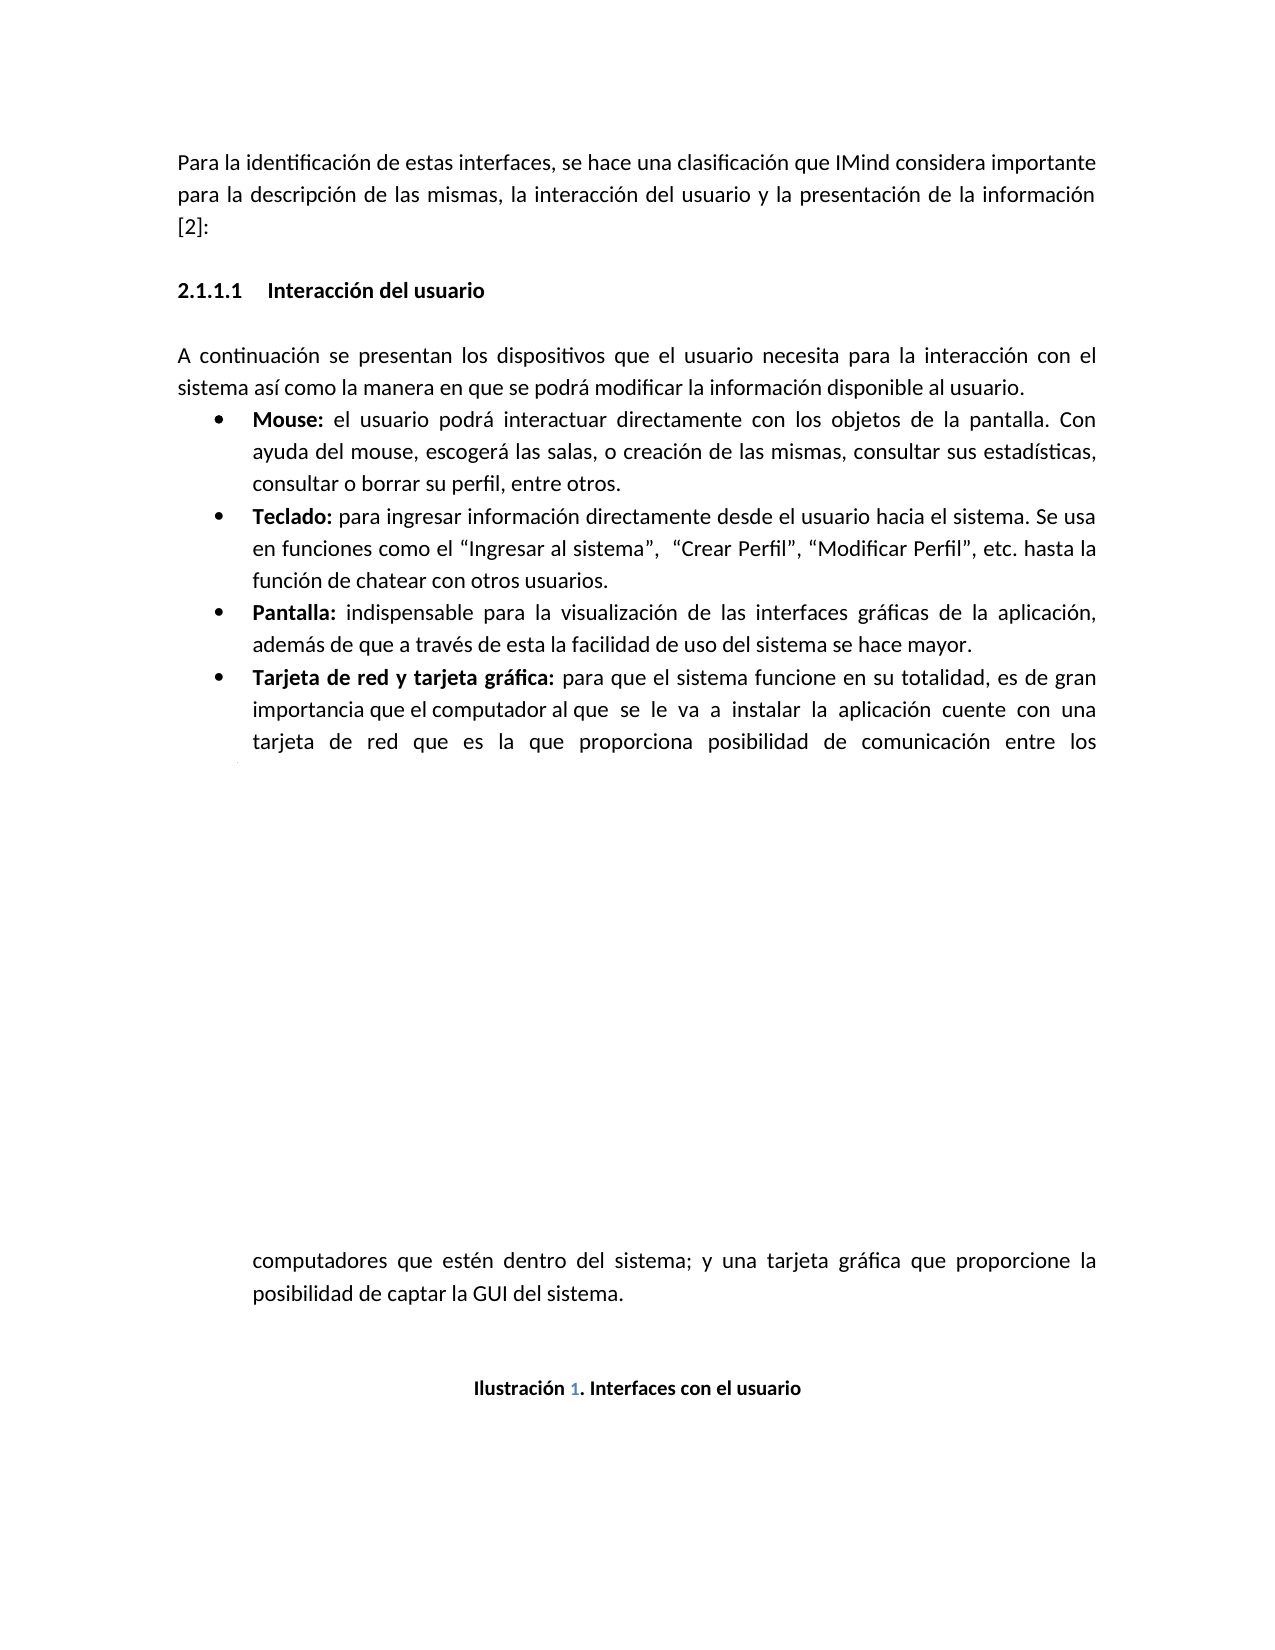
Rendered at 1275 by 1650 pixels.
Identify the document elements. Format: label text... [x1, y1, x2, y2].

text Para la identificación de estas interfaces, se hace una clasificación que IMind considera importante para la descripción de las mismas, la interacción del usuario y la presentación de la información [2]: [177, 148, 1098, 240]
subtitle Interacción del usuario [177, 276, 1098, 304]
list Teclado: para ingresar información directamente desde el usuario hacia el sistema. Se usa en funciones como el “Ingresar al sistema”, “Crear Perfil”, “Modificar Perfil”, etc. hasta la función de chatear con otros usuarios. [215, 502, 1098, 594]
list Tarjeta de red y tarjeta gráfica: para que el sistema funcione en su totalidad, es de gran importancia que el computador al que se le va a instalar la aplicación cuente con una tarjeta de red que es la que proporciona posibilidad de comunicación entre los computadores que estén dentro del sistema; y una tarjeta gráfica que proporcione la posibilidad de captar la GUI del sistema. [215, 663, 1098, 1307]
list Mouse: el usuario podrá interactuar directamente con los objetos de la pantalla. Con ayuda del mouse, escogerá las salas, o creación de las mismas, consultar sus estadísticas, consultar o borrar su perfil, entre otros. [215, 405, 1098, 498]
list Pantalla: indispensable para la visualización de las interfaces gráficas de la aplicación, además de que a través de esta la facilidad de uso del sistema se hace mayor. [215, 598, 1098, 658]
text Ilustración 1. Interfaces con el usuario [177, 1375, 1098, 1401]
text A continuación se presentan los dispositivos que el usuario necesita para la interacción con el sistema así como la manera en que se podrá modificar la información disponible al usuario. [177, 341, 1098, 401]
